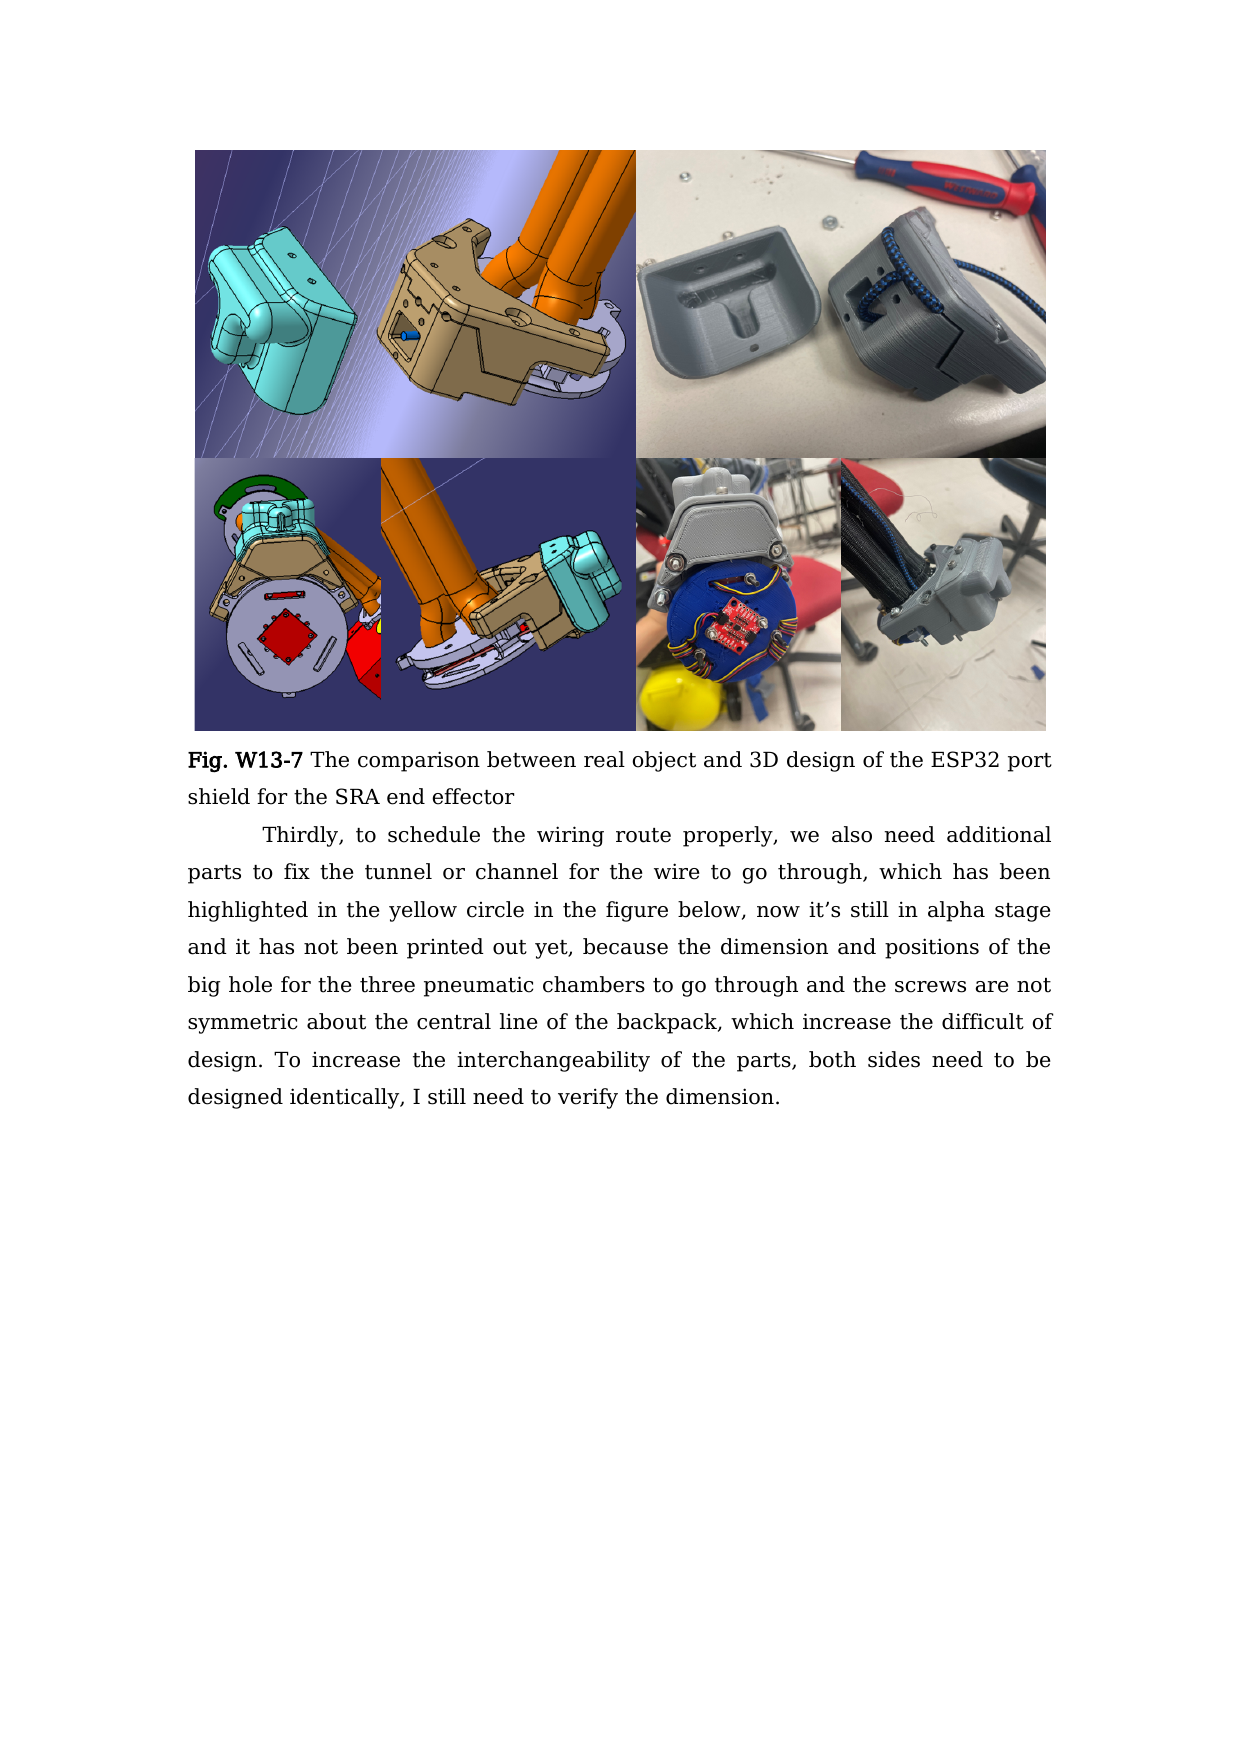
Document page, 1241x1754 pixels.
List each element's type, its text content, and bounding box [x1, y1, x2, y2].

text Thirdly, to schedule the wiring route properly, we also need additional parts to fix the tunnel or channel for the wire to go through, which has been highlighted in the yellow circle in the figure below, now it’s still in alpha stage and it has not been printed out yet, because the dimension and positions of the big hole for the three pneumatic chambers to go through and the screws are not symmetric about the central line of the backpack, which increase the difficult of design. To increase the interchangeability of the parts, both sides need to be designed identically, I still need to verify the dimension. [187, 822, 1053, 1109]
text Fig. W13-7 The comparison between real object and 3D design of the ESP32 port shield for the SRA end effector [187, 747, 1053, 809]
picture [194, 150, 1046, 731]
